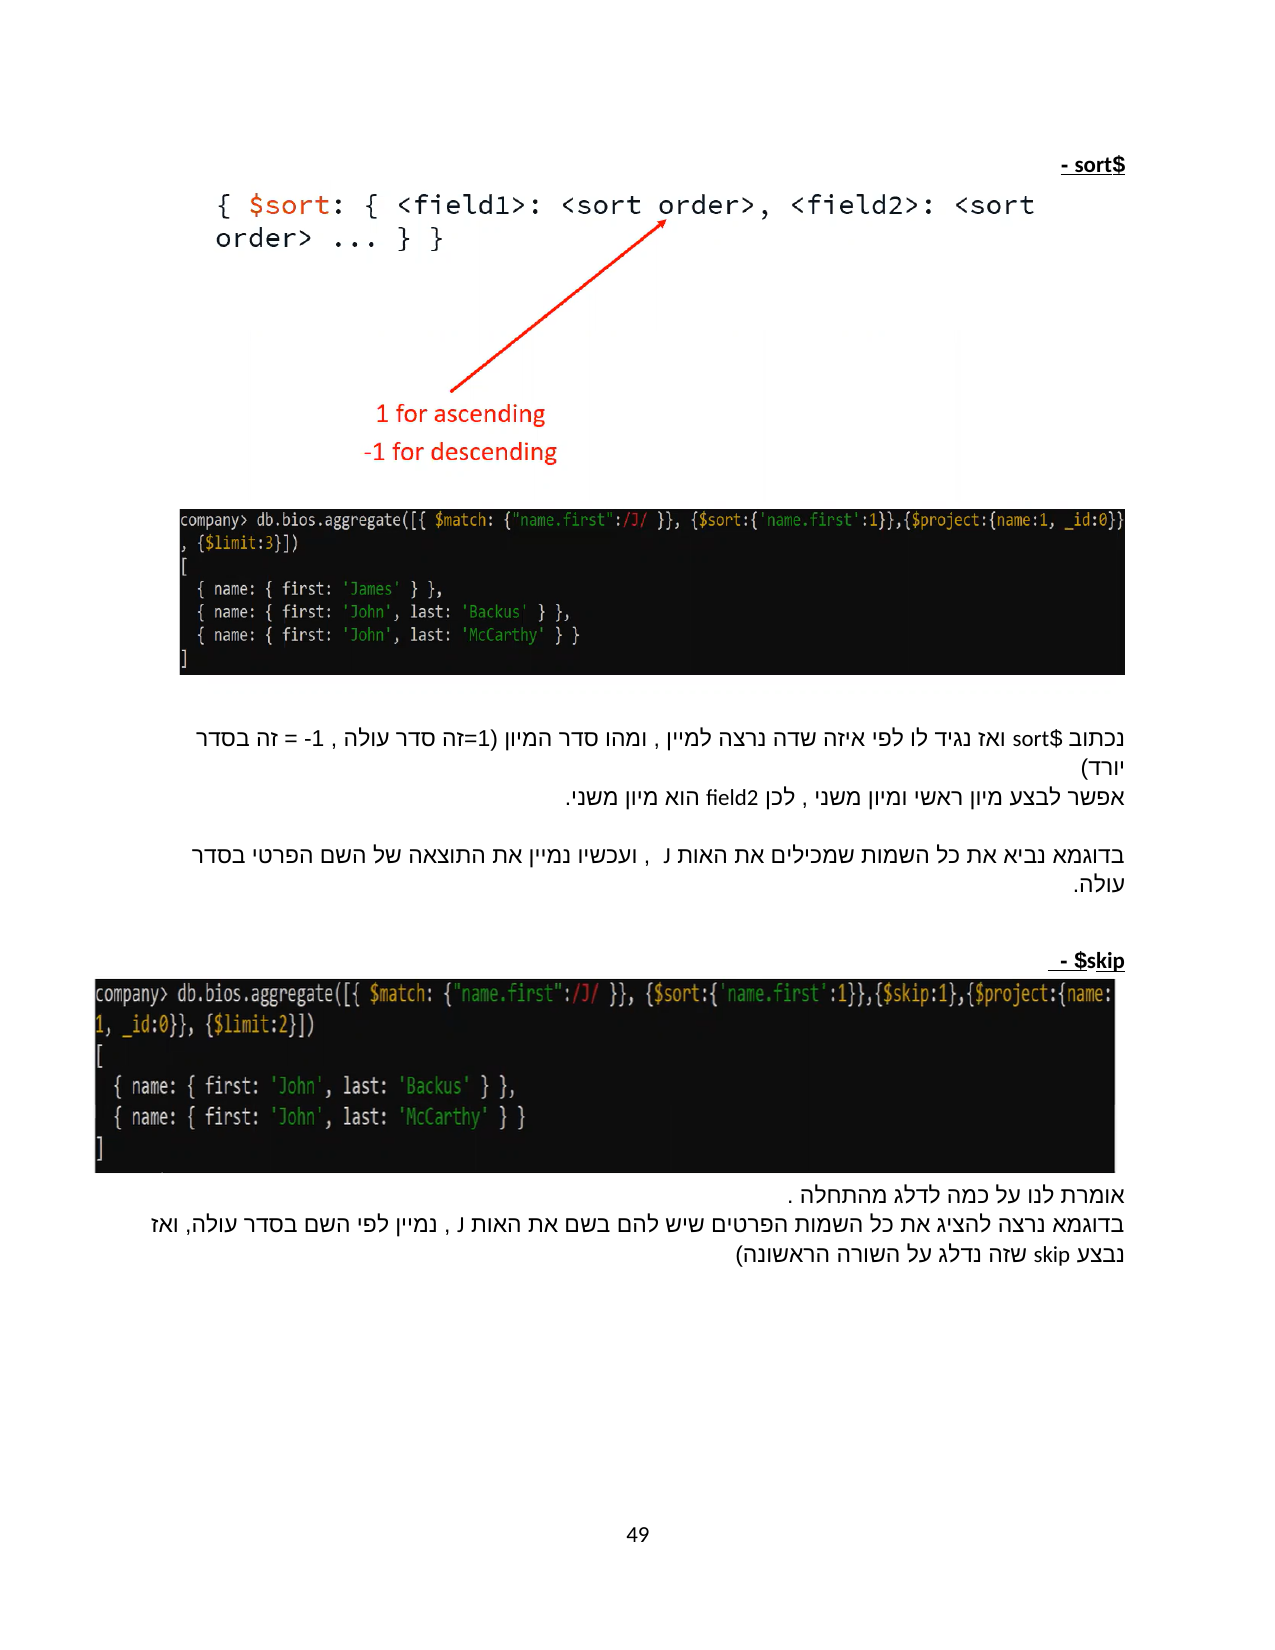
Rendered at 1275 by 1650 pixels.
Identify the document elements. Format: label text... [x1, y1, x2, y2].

picture [150, 180, 1125, 694]
text skip$ - אומרת לנו על כמה לדלג מהתחלה . בדוגמא נרצה להציג את כל השמות הפרטים שיש להם בשם את האות J , נמיין לפי השם בסדר עולה, ואז נבצע skip שזה נדלג על השורה הראשונה) [150, 947, 1125, 976]
text $sort - נכתוב $sort ואז נגיד לו לפי איזה שדה נרצה למיין , ומהו סדר המיון (1=זה סדר עולה , 1- = זה בסדר יורד) אפשר לבצע מיון ראשי ומיון משני , לכן field2 הוא מיון משני. בדוגמא נביא את כל השמות שמכילים את האות J , ועכשיו נמיין את התוצאה של השם הפרטי בסדר עולה. [150, 694, 1125, 928]
text $sort - נכתוב $sort ואז נגיד לו לפי איזה שדה נרצה למיין , ומהו סדר המיון (1=זה סדר עולה , 1- = זה בסדר יורד) אפשר לבצע מיון ראשי ומיון משני , לכן field2 הוא מיון משני. בדוגמא נביא את כל השמות שמכילים את האות J , ועכשיו נמיין את התוצאה של השם הפרטי בסדר עולה. [150, 150, 1125, 180]
text skip$ - אומרת לנו על כמה לדלג מהתחלה . בדוגמא נרצה להציג את כל השמות הפרטים שיש להם בשם את האות J , נמיין לפי השם בסדר עולה, ואז נבצע skip שזה נדלג על השורה הראשונה) [150, 1180, 1125, 1268]
picture [84, 976, 1125, 1180]
